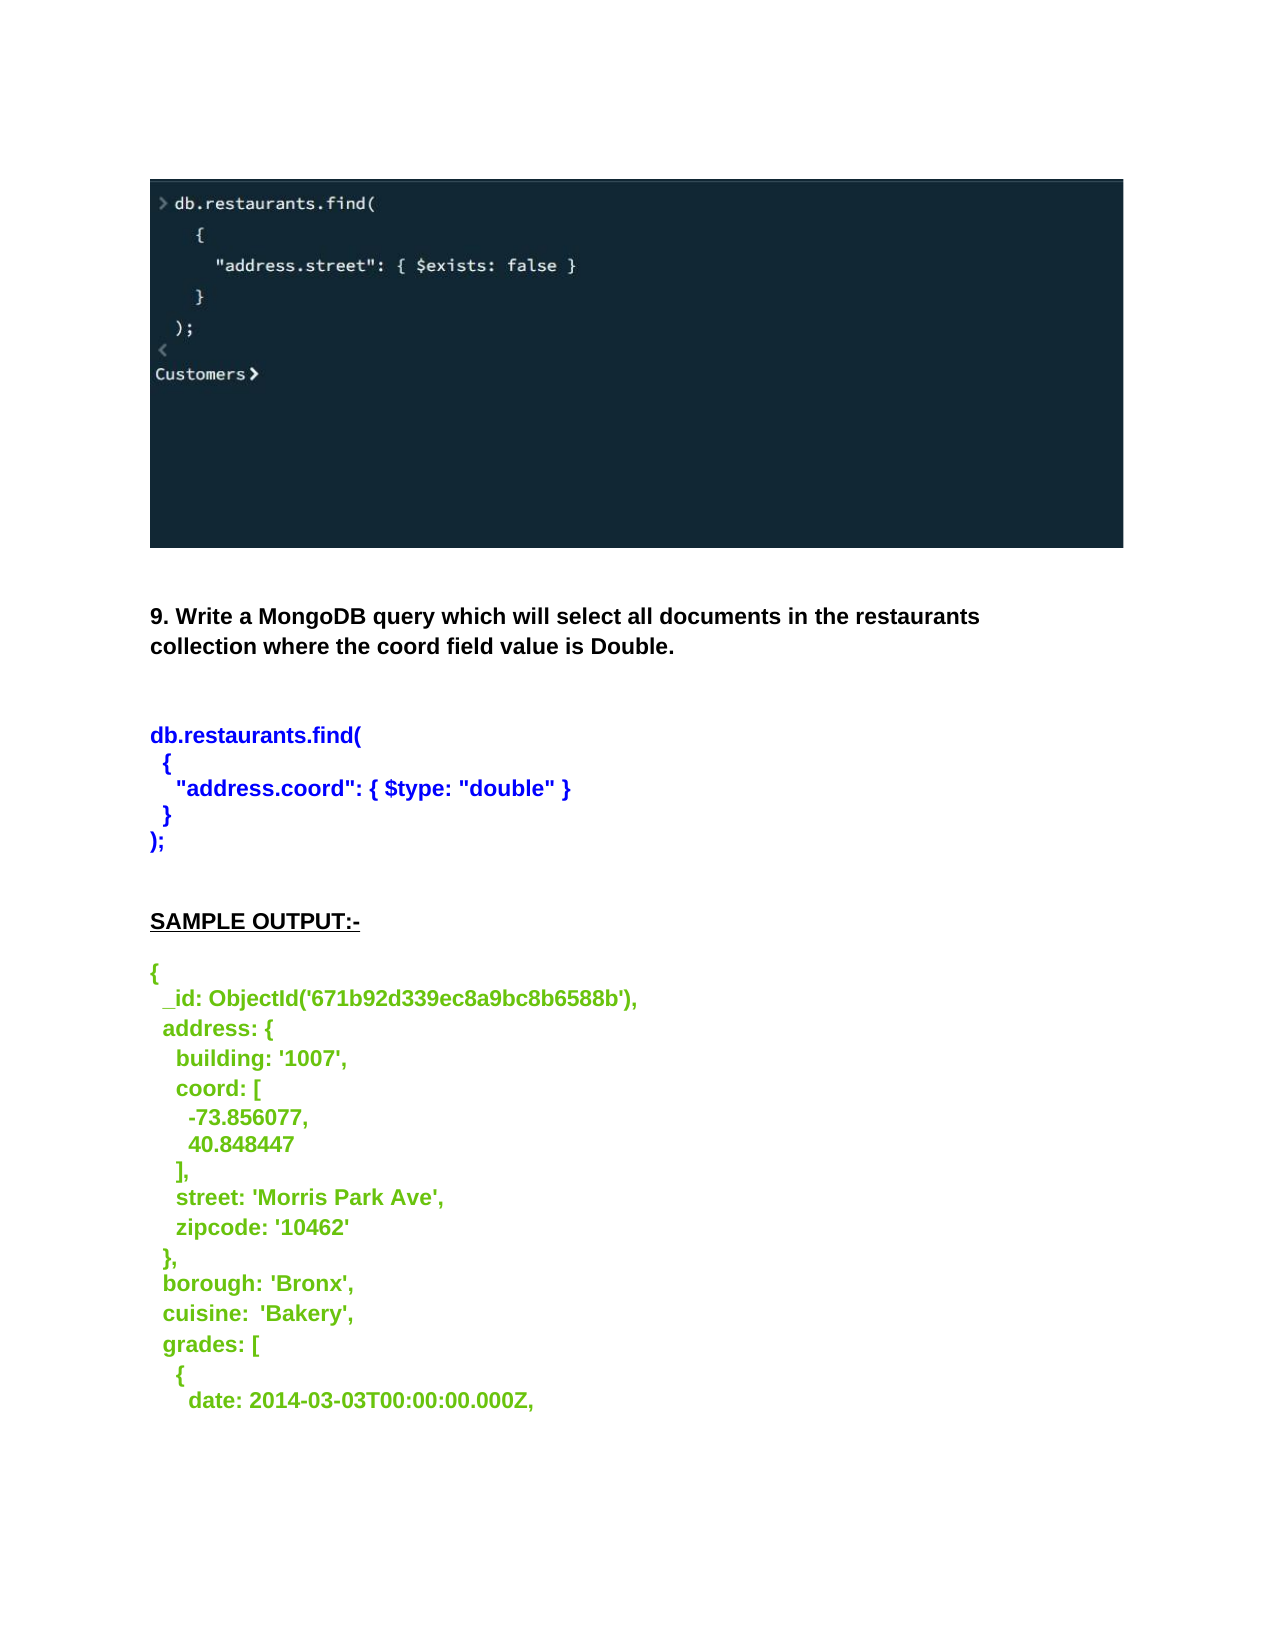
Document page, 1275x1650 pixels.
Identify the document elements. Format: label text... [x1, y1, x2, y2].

text _id: ObjectId('671b92d339ec8a9bc8b6588b'), address: { [162, 985, 682, 1041]
text "address.coord": { $type: "double" } [176, 775, 1225, 802]
text 40.848447 [188, 1131, 1225, 1157]
text { [176, 1361, 1225, 1387]
text building: '1007', coord: [ [176, 1045, 386, 1101]
text SAMPLE OUTPUT:- [150, 908, 1225, 935]
text -73.856077, [188, 1105, 1225, 1131]
text } [162, 802, 1225, 828]
text date: 2014-03-03T00:00:00.000Z, [188, 1387, 1225, 1413]
text db.restaurants.find( [150, 723, 1225, 749]
text { [162, 749, 1225, 775]
text }, [162, 1244, 1225, 1270]
list Write a MongoDB query which will select all documents in the restaurants collection where the coord field value is Double. [150, 603, 1093, 659]
text ], [176, 1157, 1225, 1184]
picture [150, 179, 1124, 548]
text { [150, 959, 1225, 985]
text borough: 'Bronx', cuisine: 'Bakery', grades: [ [162, 1270, 354, 1357]
text street: 'Morris Park Ave', zipcode: '10462' [176, 1184, 467, 1241]
text ); [150, 828, 1225, 854]
